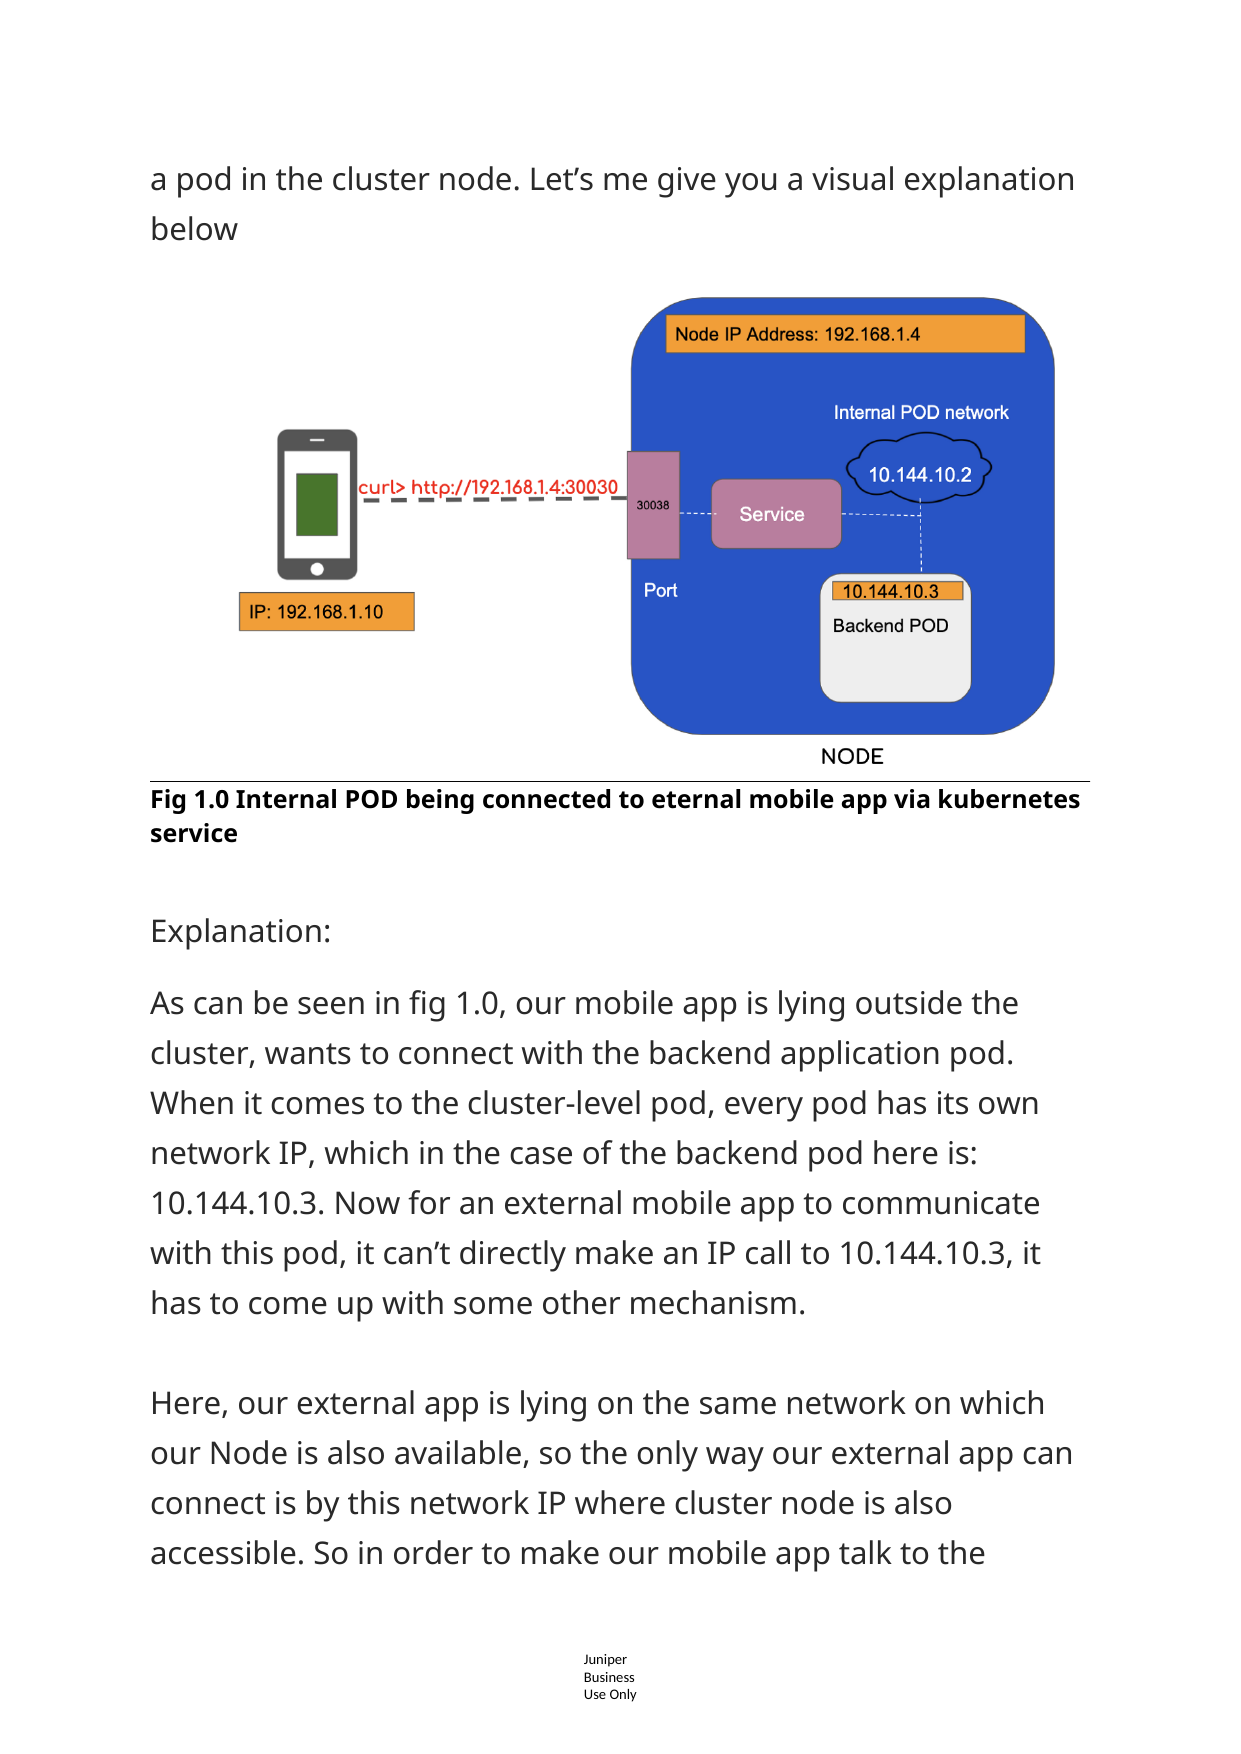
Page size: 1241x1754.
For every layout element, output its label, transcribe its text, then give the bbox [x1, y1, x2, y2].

picture [150, 250, 1091, 782]
subtitle Explanation: [150, 909, 1090, 952]
text As can be seen in fig 1.0, our mobile app is lying outside the cluster, wants to connect with the backend application pod. When it comes to the cluster-level pod, every pod has its own network IP, which in the case of the backend pod here is: 10.144.10.3. Now for an external mobile app to communicate with this pod, it can’t directly make an IP call to 10.144.10.3, it has to come up with some other mechanism. [150, 973, 1090, 1323]
text Fig 1.0 Internal POD being connected to eternal mobile app via kubernetes service [150, 782, 1090, 850]
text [150, 150, 1090, 250]
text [150, 1373, 1090, 1573]
